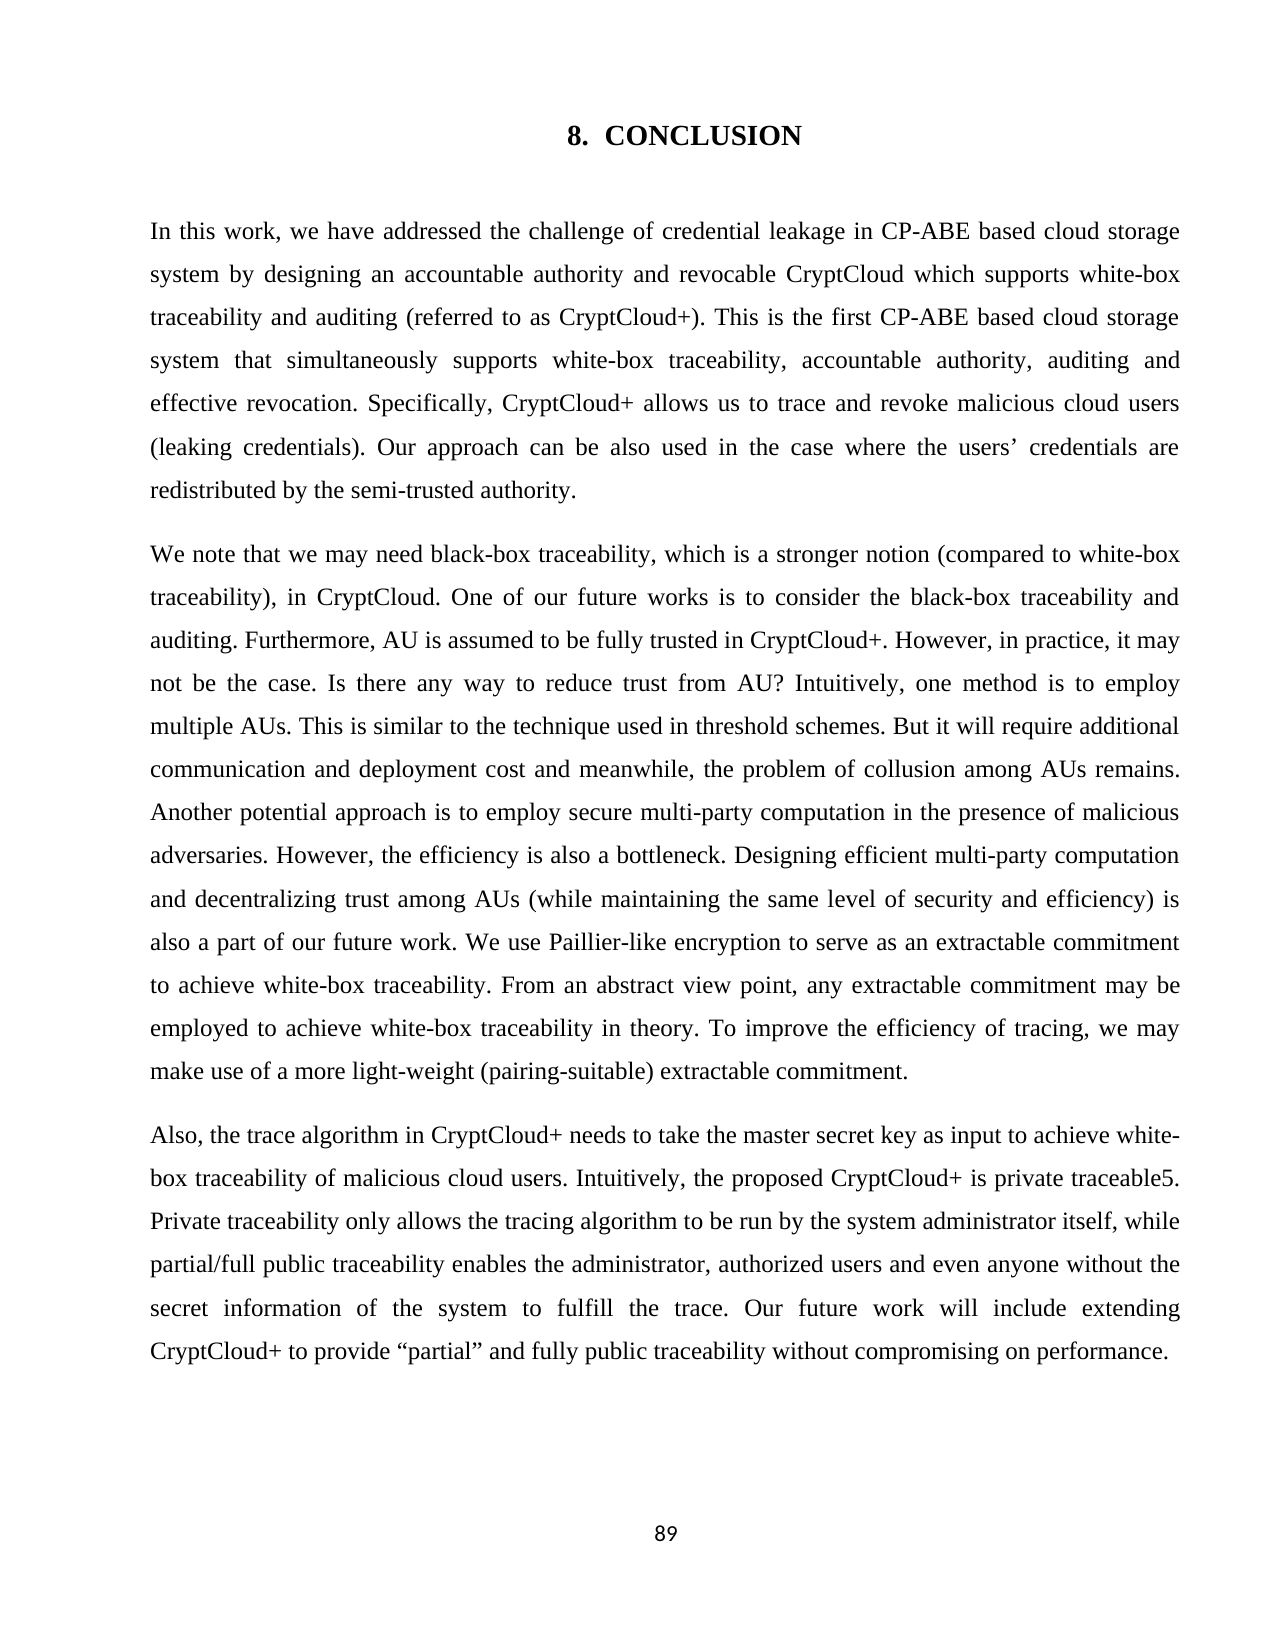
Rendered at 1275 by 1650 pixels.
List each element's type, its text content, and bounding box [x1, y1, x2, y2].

text In this work, we have addressed the challenge of credential leakage in CP-ABE based cloud storage system by designing an accountable authority and revocable CryptCloud which supports white-box traceability and auditing (referred to as CryptCloud+). This is the first CP-ABE based cloud storage system that simultaneously supports white-box traceability, accountable authority, auditing and effective revocation. Specifically, CryptCloud+ allows us to trace and revoke malicious cloud users (leaking credentials). Our approach can be also used in the case where the users’ credentials are redistributed by the semi-trusted authority. [150, 216, 1181, 503]
text Also, the trace algorithm in CryptCloud+ needs to take the master secret key as input to achieve white-box traceability of malicious cloud users. Intuitively, the proposed CryptCloud+ is private traceable5. Private traceability only allows the tracing algorithm to be run by the system administrator itself, while partial/full public traceability enables the administrator, authorized users and even anyone without the secret information of the system to fulfill the trace. Our future work will include extending CryptCloud+ to provide “partial” and fully public traceability without compromising on performance. [150, 1120, 1181, 1364]
text We note that we may need black-box traceability, which is a stronger notion (compared to white-box traceability), in CryptCloud. One of our future works is to consider the black-box traceability and auditing. Furthermore, AU is assumed to be fully trusted in CryptCloud+. However, in practice, it may not be the case. Is there any way to reduce trust from AU? Intuitively, one method is to employ multiple AUs. This is similar to the technique used in threshold schemes. But it will require additional communication and deployment cost and meanwhile, the problem of collusion among AUs remains. Another potential approach is to employ secure multi-party computation in the presence of malicious adversaries. However, the efficiency is also a bottleneck. Designing efficient multi-party computation and decentralizing trust among AUs (while maintaining the same level of security and efficiency) is also a part of our future work. We use Paillier-like encryption to serve as an extractable commitment to achieve white-box traceability. From an abstract view point, any extractable commitment may be employed to achieve white-box traceability in theory. To improve the efficiency of tracing, we may make use of a more light-weight (pairing-suitable) extractable commitment. [150, 539, 1181, 1085]
list CONCLUSION [187, 118, 1181, 152]
